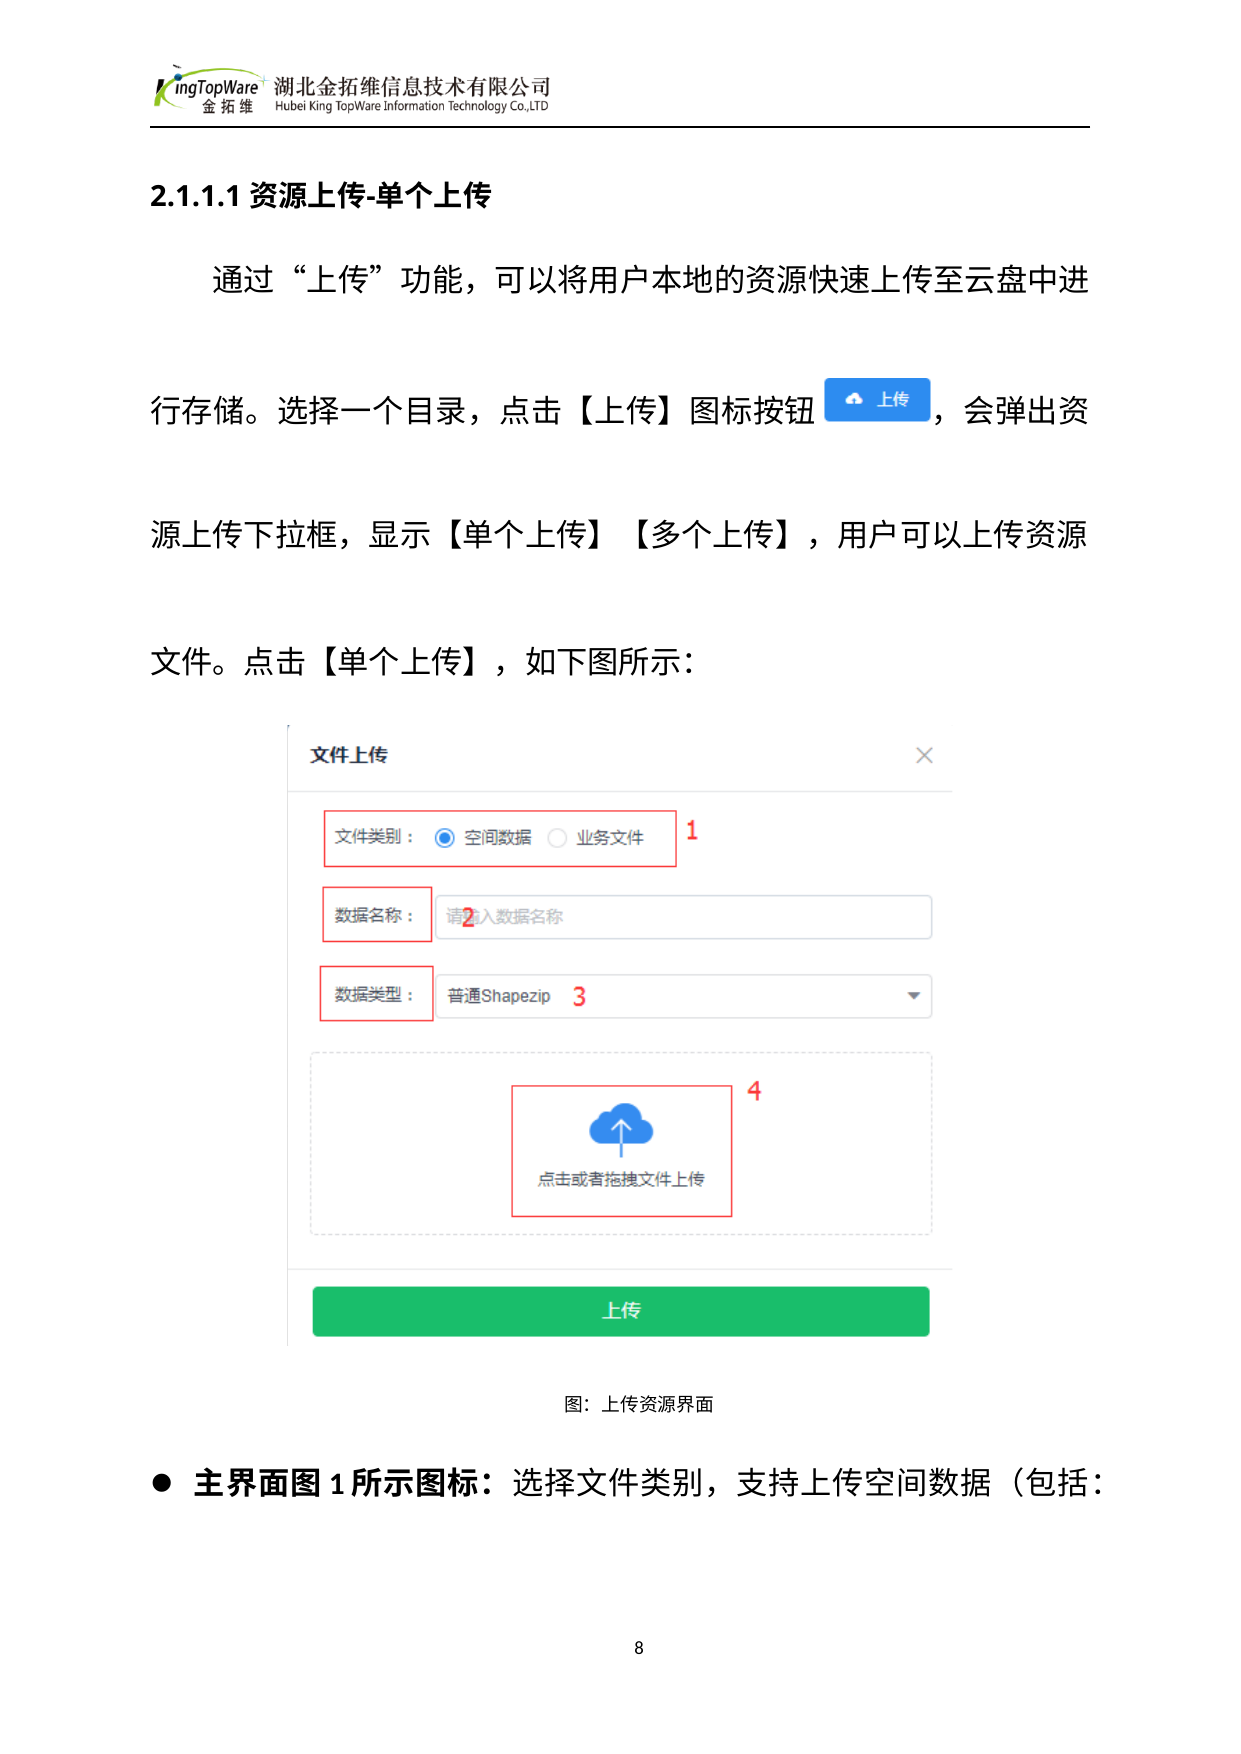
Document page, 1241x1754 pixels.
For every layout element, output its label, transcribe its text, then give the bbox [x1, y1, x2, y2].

picture [150, 59, 554, 120]
text 图：上传资源界面 [150, 1382, 1090, 1424]
picture [818, 378, 932, 423]
subtitle 2.1.1.1 资源上传-单个上传 [150, 172, 1090, 215]
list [150, 1438, 1090, 1523]
text 通过“上传”功能，可以将用户本地的资源快速上传至云盘中进行存储。选择一个目录，点击【上传】图标按钮，会弹出资源上传下拉框，显示【单个上传】【多个上传】，用户可以上传资源文件。点击【单个上传】，如下图所示： [150, 235, 1090, 703]
picture [287, 725, 953, 1346]
